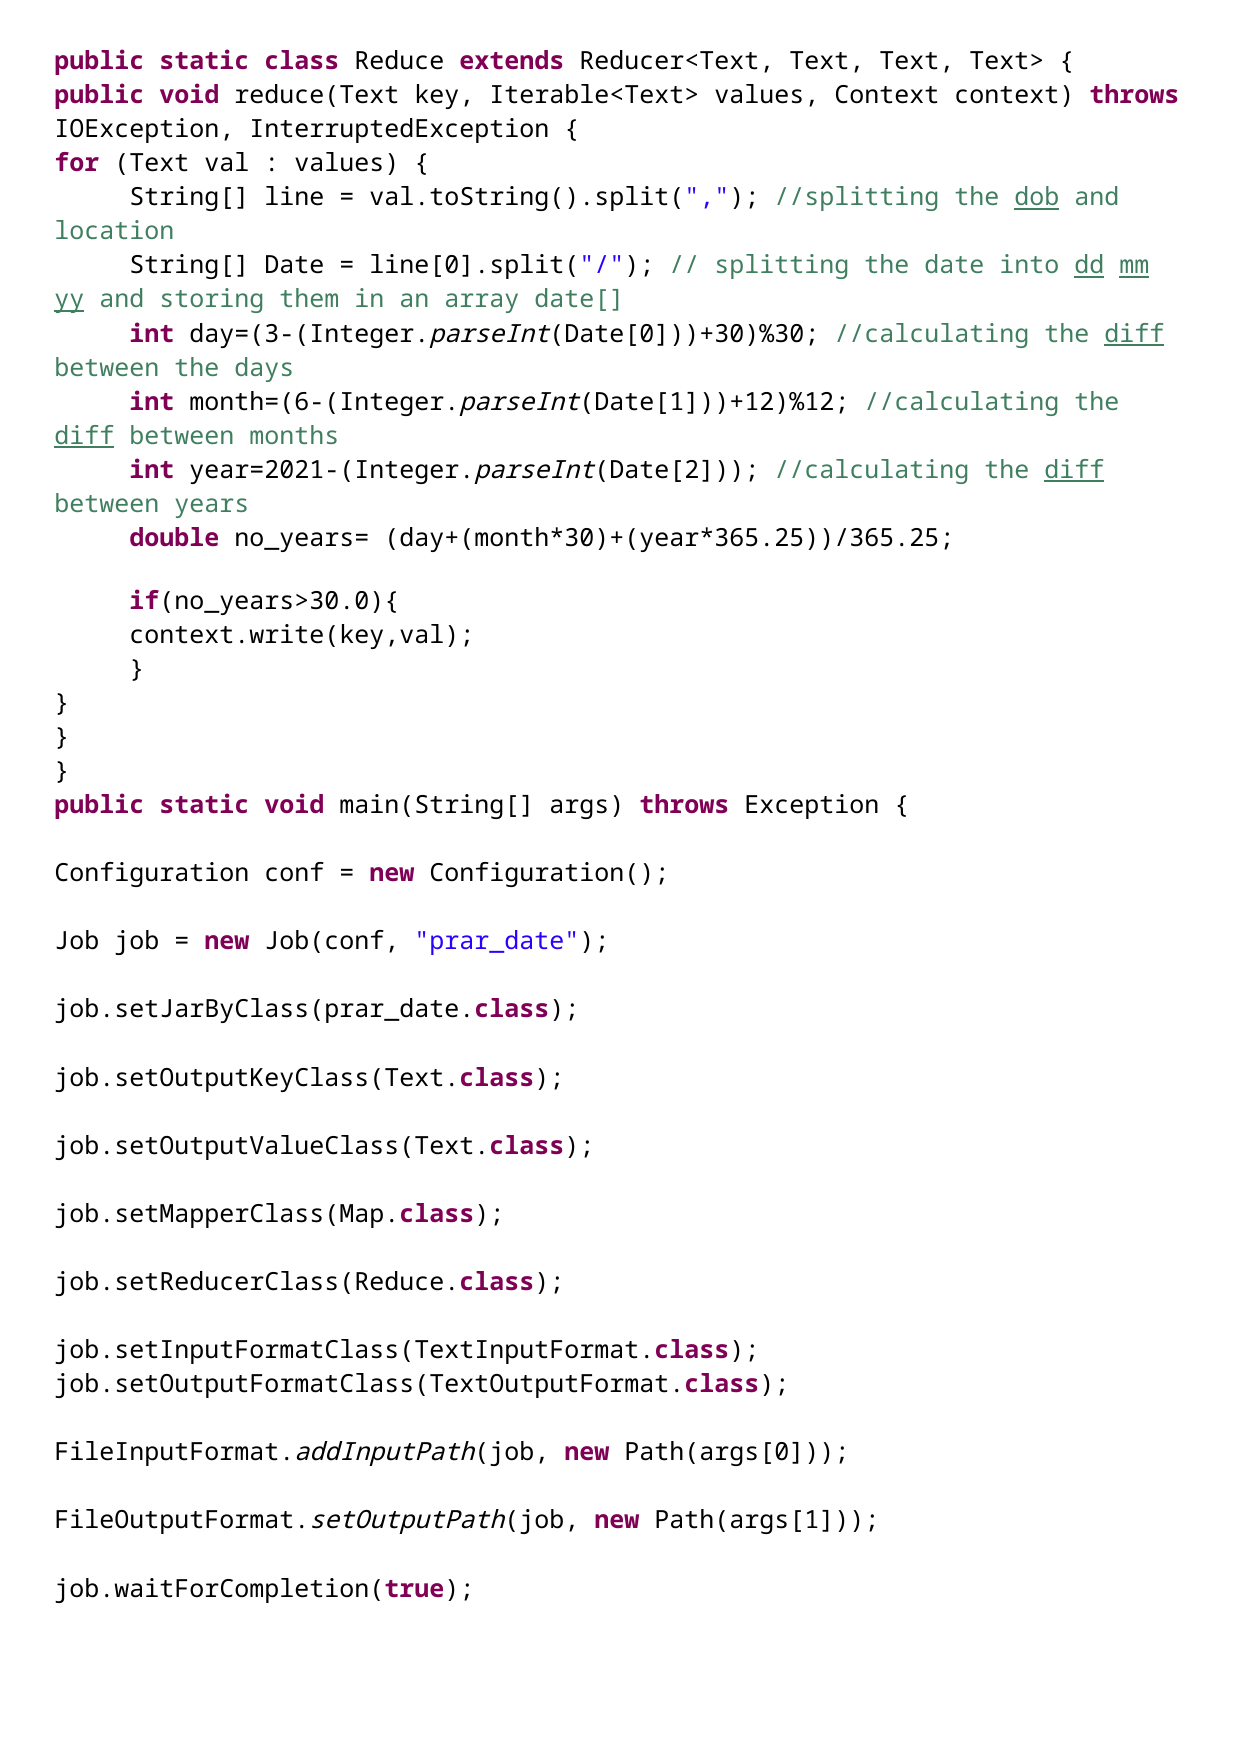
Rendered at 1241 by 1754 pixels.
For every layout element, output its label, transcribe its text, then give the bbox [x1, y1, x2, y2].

text int month=(6-(Integer.parseInt(Date[1]))+12)%12; //calculating the diff between months [54, 383, 1194, 451]
text job.setReducerClass(Reduce.class); [54, 1264, 1194, 1298]
text Configuration conf = new Configuration(); [54, 855, 1194, 889]
text if(no_years>30.0){ [54, 582, 1194, 616]
text } [54, 719, 1194, 753]
text String[] Date = line[0].split("/"); // splitting the date into dd mm yy and storing them in an array date[] [54, 247, 1194, 315]
text } [54, 684, 1194, 719]
text job.setInputFormatClass(TextInputFormat.class); job.setOutputFormatClass(TextOutputFormat.class); [54, 1332, 1194, 1400]
text FileOutputFormat.setOutputPath(job, new Path(args[1])); [54, 1502, 1194, 1536]
text public static class Reduce extends Reducer<Text, Text, Text, Text> { [54, 43, 1194, 77]
text } [54, 651, 1194, 684]
text } [54, 753, 1194, 787]
text FileInputFormat.addInputPath(job, new Path(args[0])); [54, 1434, 1194, 1468]
text int year=2021-(Integer.parseInt(Date[2])); //calculating the diff between years [54, 451, 1194, 519]
text job.setOutputKeyClass(Text.class); [54, 1059, 1194, 1093]
text job.setMapperClass(Map.class); [54, 1196, 1194, 1229]
text Job job = new Job(conf, "prar_date"); [54, 923, 1194, 957]
text context.write(key,val); [54, 616, 1194, 651]
text job.setJarByClass(prar_date.class); [54, 991, 1194, 1025]
text job.waitForCompletion(true); [54, 1570, 1194, 1604]
text int day=(3-(Integer.parseInt(Date[0]))+30)%30; //calculating the diff between the days [54, 315, 1194, 383]
text public static void main(String[] args) throws Exception { [54, 787, 1194, 821]
text public void reduce(Text key, Iterable<Text> values, Context context) throws IOException, InterruptedException { [54, 77, 1194, 145]
text job.setOutputValueClass(Text.class); [54, 1127, 1194, 1161]
text for (Text val : values) { [54, 145, 1194, 179]
text double no_years= (day+(month*30)+(year*365.25))/365.25; [54, 519, 1194, 554]
text String[] line = val.toString().split(","); //splitting the dob and location [54, 179, 1194, 247]
